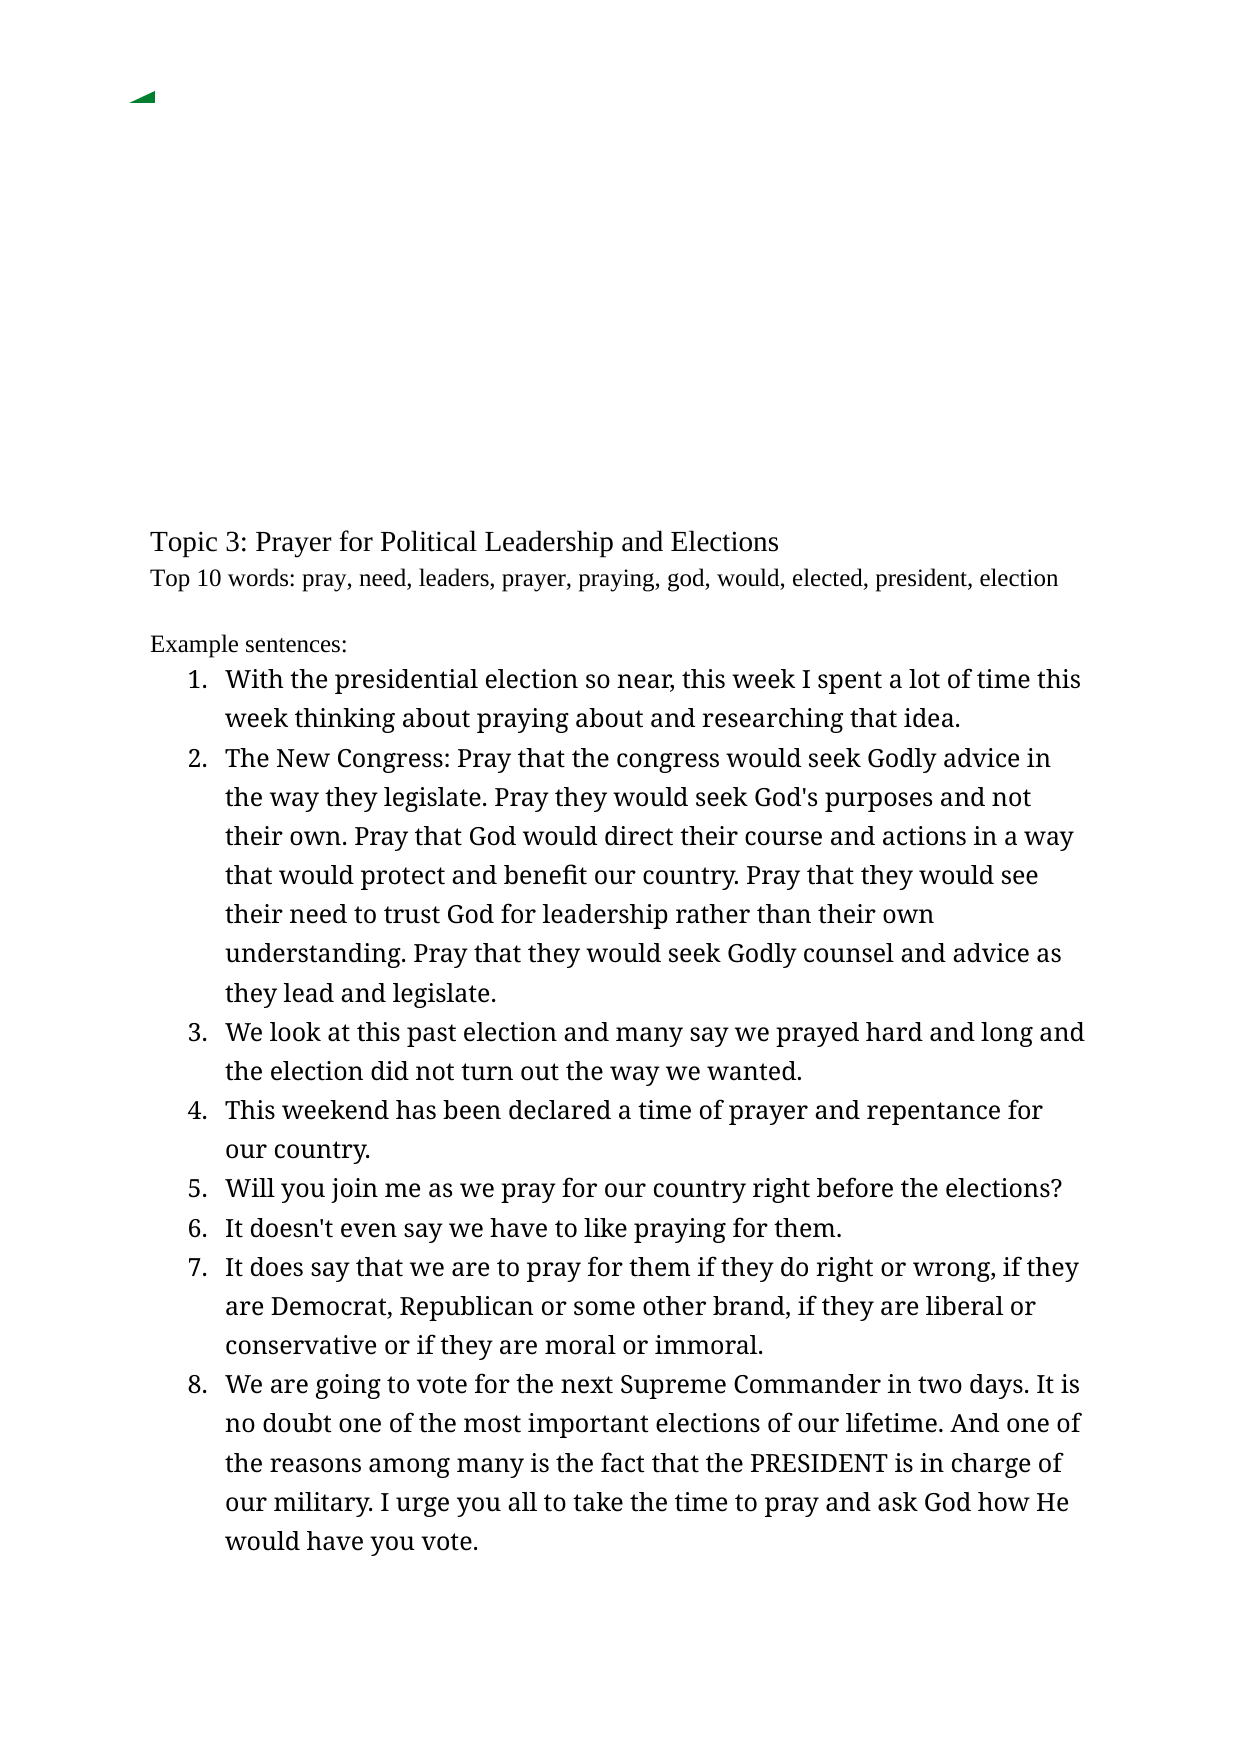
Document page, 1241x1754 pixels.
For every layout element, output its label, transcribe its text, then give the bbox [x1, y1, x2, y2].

list We are going to vote for the next Supreme Commander in two days. It is no doubt one of the most important elections of our lifetime. And one of the reasons among many is the fact that the PRESIDENT is in charge of our military. I urge you all to take the time to pray and ask God how He would have you vote. [187, 1367, 1090, 1558]
list With the presidential election so near, this week I spent a lot of time this week thinking about praying about and researching that idea. [187, 662, 1090, 735]
list Will you join me as we pray for our country right before the elections? [187, 1171, 1090, 1205]
text Topic 3: Prayer for Political Leadership and Elections [150, 524, 1090, 558]
list It does say that we are to pray for them if they do right or wrong, if they are Democrat, Republican or some other brand, if they are liberal or conservative or if they are moral or immoral. [187, 1249, 1090, 1362]
list This weekend has been declared a time of prayer and repentance for our country. [187, 1093, 1090, 1166]
text Example sentences: [150, 629, 1090, 658]
text Top 10 words: pray, need, leaders, prayer, praying, god, would, elected, president, election [150, 563, 1090, 592]
list The New Congress: Pray that the congress would seek Godly advice in the way they legislate. Pray they would seek God's purposes and not their own. Pray that God would direct their course and actions in a way that would protect and benefit our country. Pray that they would see their need to trust God for leadership rather than their own understanding. Pray that they would seek Godly counsel and advice as they lead and legislate. [187, 740, 1090, 1009]
list We look at this past election and many say we prayed hard and long and the election did not turn out the way we wanted. [187, 1014, 1090, 1088]
list It doesn't even say we have to like praying for them. [187, 1210, 1090, 1244]
